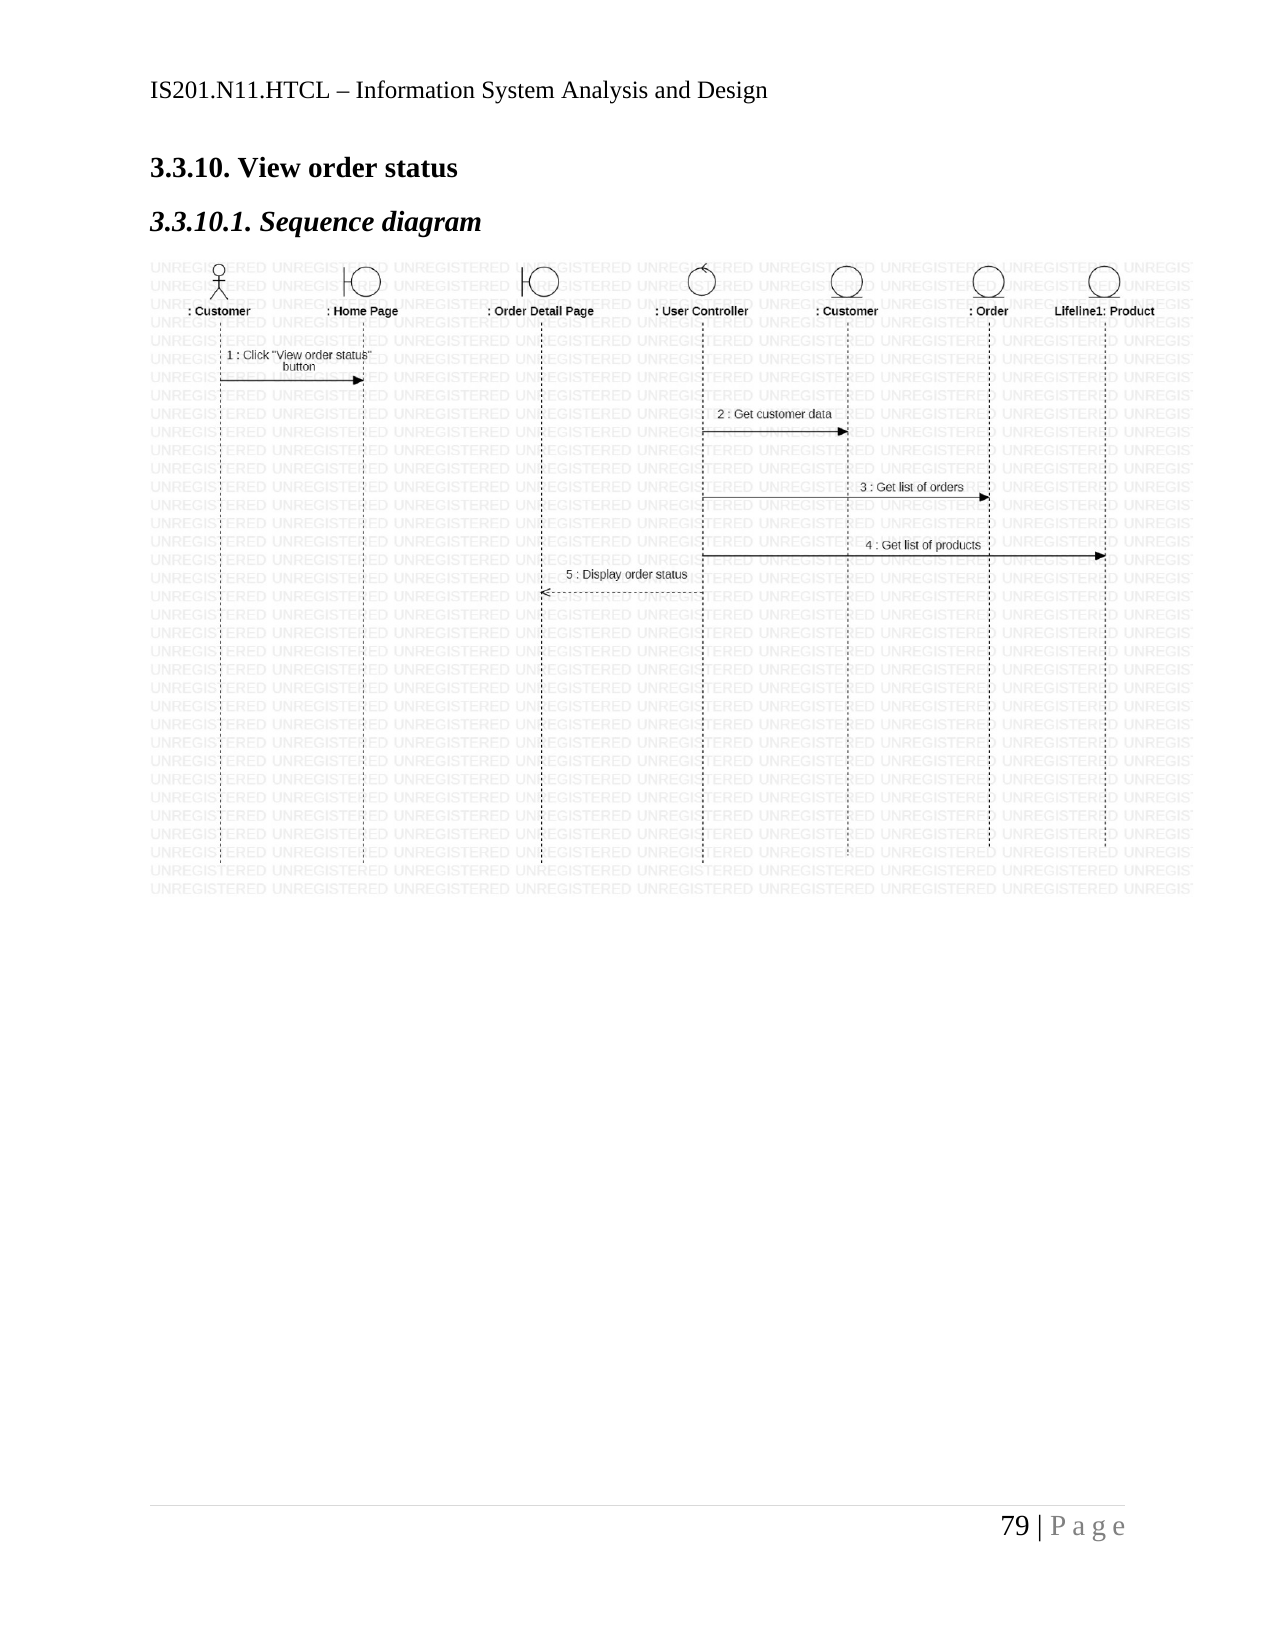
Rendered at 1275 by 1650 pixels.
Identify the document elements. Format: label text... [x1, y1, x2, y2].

picture [150, 254, 1194, 899]
subtitle 3.3.10. View order status [150, 150, 1125, 183]
subtitle 3.3.10.1. Sequence diagram [150, 204, 1125, 238]
